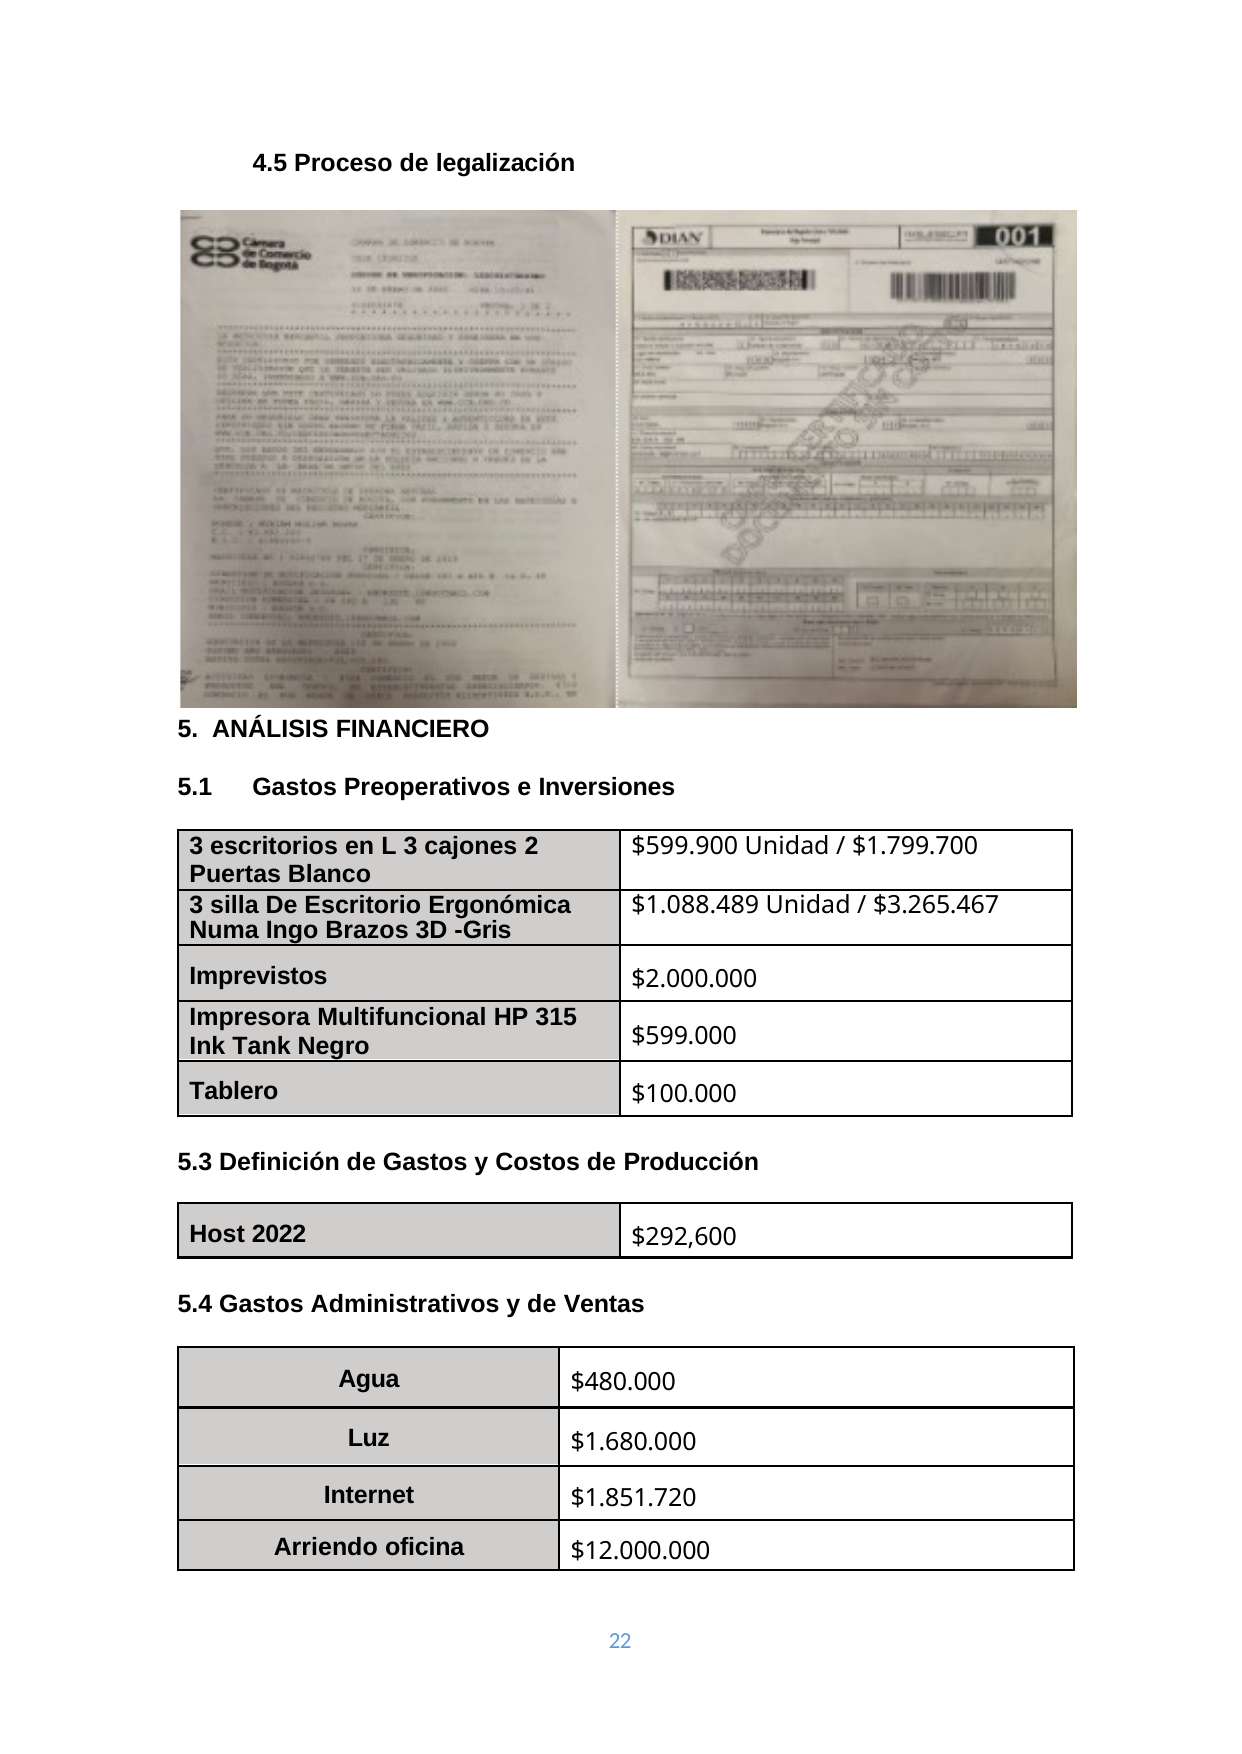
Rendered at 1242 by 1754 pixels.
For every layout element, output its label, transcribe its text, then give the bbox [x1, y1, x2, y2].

table_cell 3 silla De Escritorio Ergonómica Numa Ingo Brazos 3D -Gris [179, 891, 619, 944]
table_cell $100.000 [621, 1062, 1071, 1114]
list Proceso de legalización [252, 148, 1183, 176]
table_cell $2.000.000 [621, 946, 1071, 1000]
table_header Agua [179, 1348, 558, 1406]
table_cell Impresora Multifuncional HP 315 Ink Tank Negro [179, 1002, 619, 1059]
table_header $599.900 Unidad / $1.799.700 [621, 831, 1071, 889]
table_cell $1.680.000 [560, 1409, 1073, 1464]
table_header Host 2022 [179, 1204, 619, 1256]
table_cell $1.851.720 [560, 1467, 1073, 1519]
table_cell Arriendo oficina [179, 1521, 558, 1569]
table_header 3 escritorios en L 3 cajones 2 Puertas Blanco [179, 831, 619, 889]
list Gastos Preoperativos e Inversiones [177, 772, 1183, 800]
table_cell $599.000 [621, 1002, 1071, 1059]
table_cell Luz [179, 1409, 558, 1464]
list Gastos Administrativos y de Ventas [177, 1288, 1183, 1317]
subtitle ANÁLISIS FINANCIERO [177, 214, 1183, 743]
table_cell $12.000.000 [560, 1521, 1073, 1569]
table_cell $1.088.489 Unidad / $3.265.467 [621, 891, 1071, 944]
table_cell Internet [179, 1467, 558, 1519]
picture [180, 210, 1077, 214]
table_header $480.000 [560, 1348, 1073, 1406]
table_header $292,600 [621, 1204, 1071, 1256]
list Definición de Gastos y Costos de Producción [177, 1147, 1183, 1175]
table_cell Tablero [179, 1062, 619, 1114]
table_cell Imprevistos [179, 946, 619, 1000]
